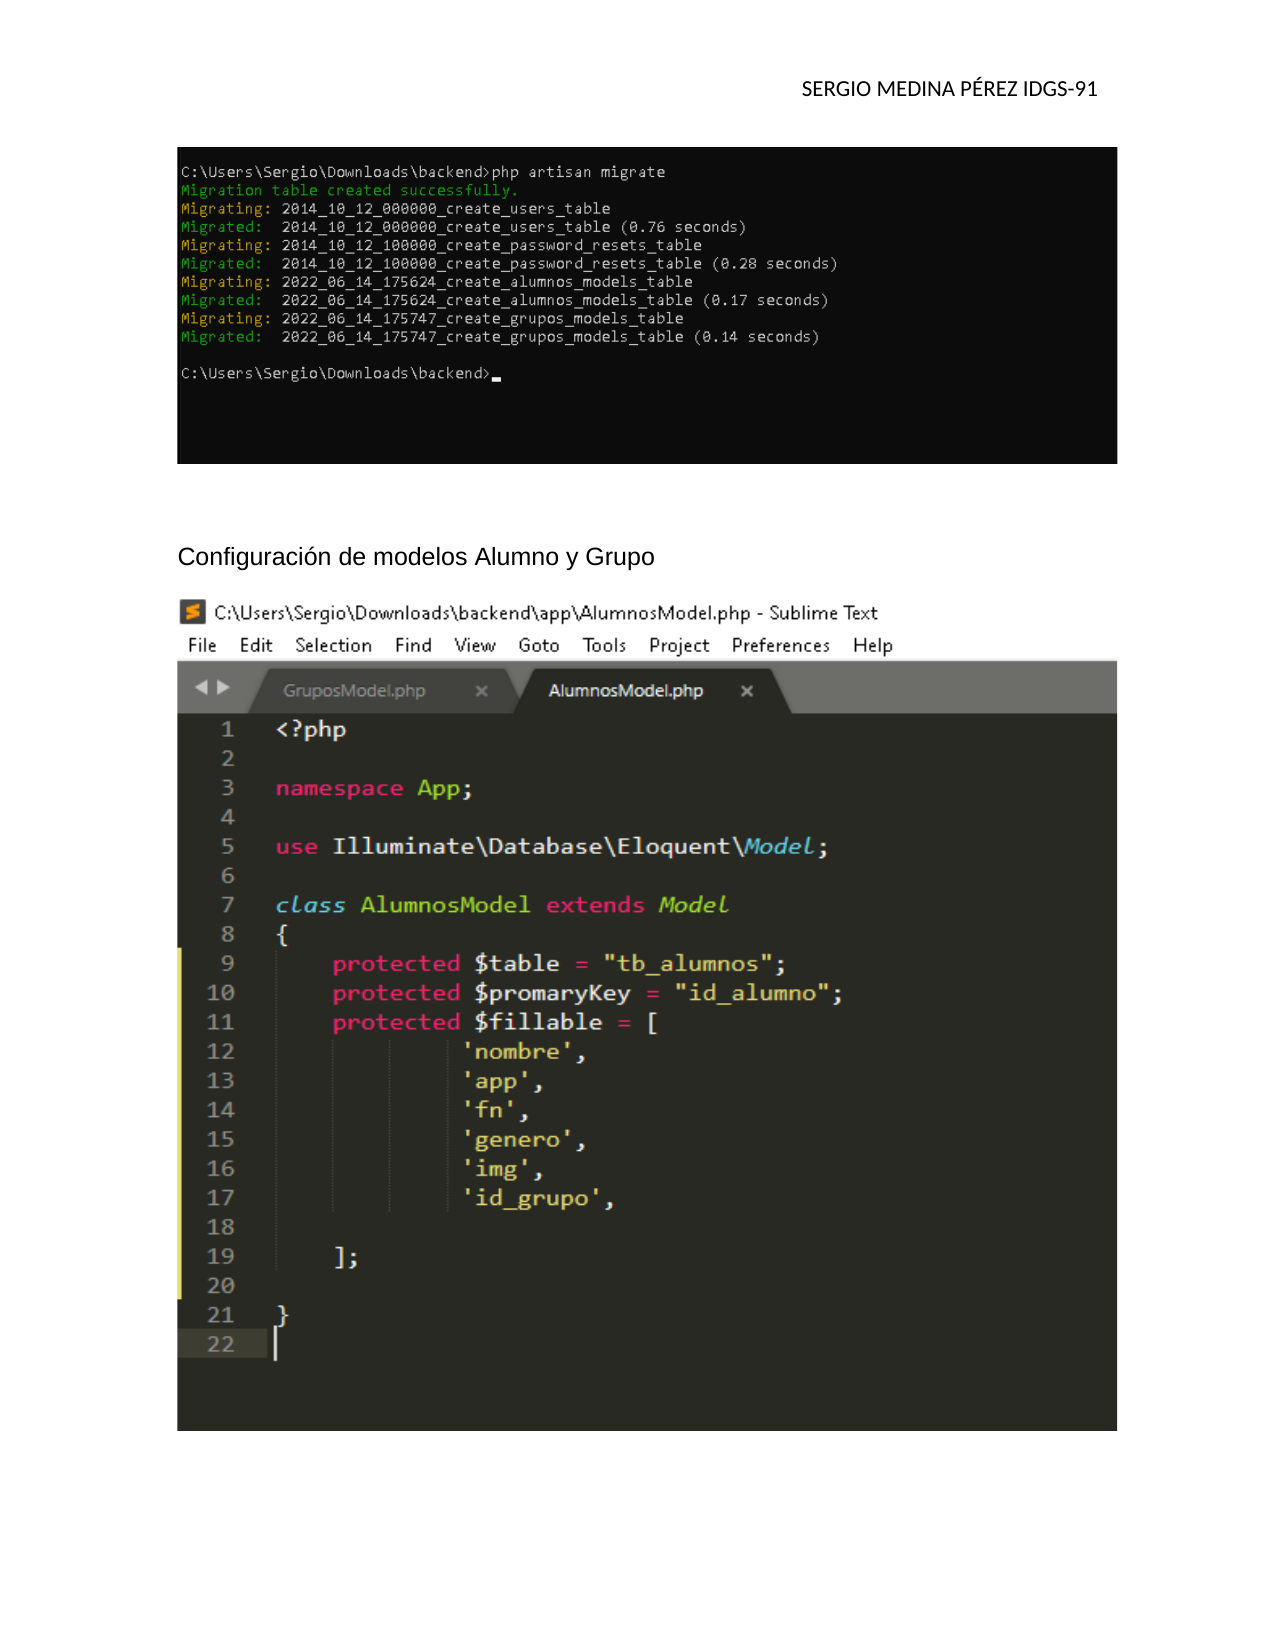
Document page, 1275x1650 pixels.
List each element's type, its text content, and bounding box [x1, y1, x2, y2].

text Configuración de modelos Alumno y Grupo [177, 542, 1098, 571]
picture [177, 147, 1118, 464]
picture [177, 596, 1118, 1431]
